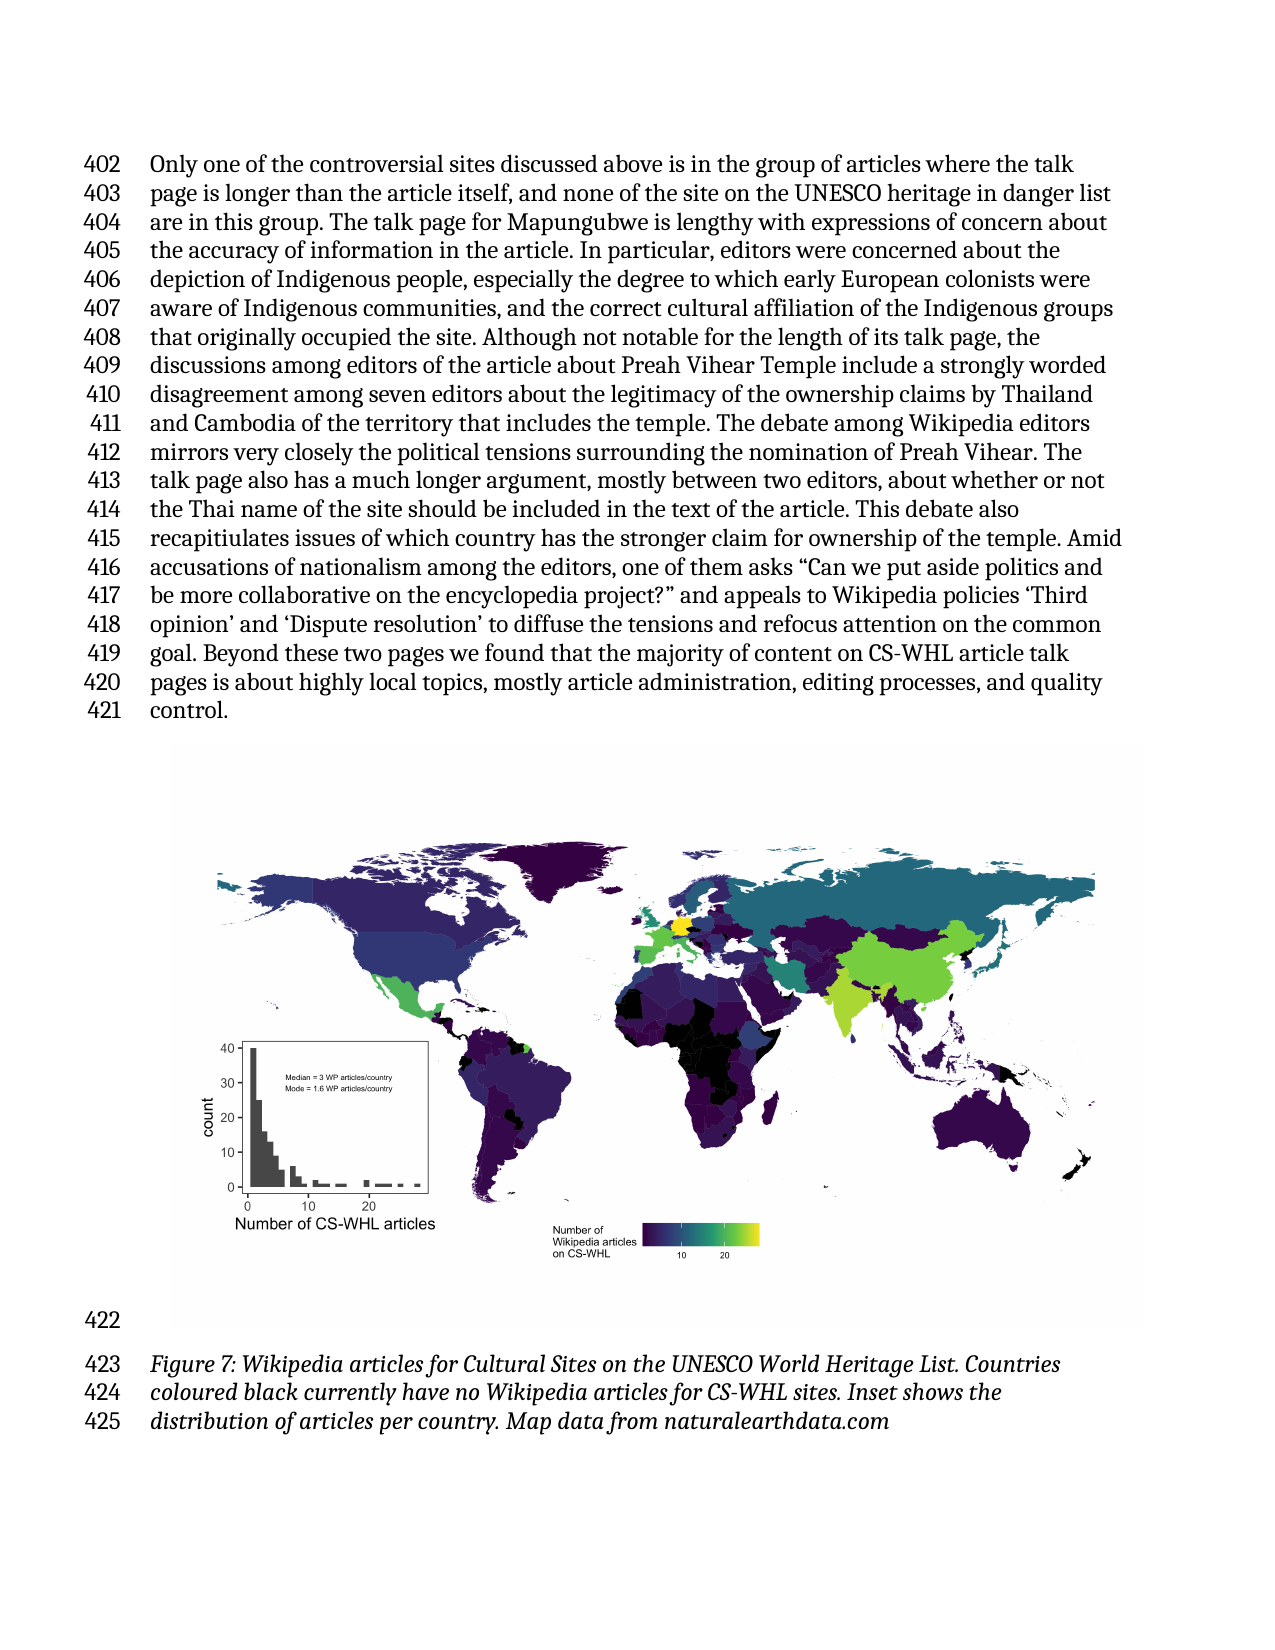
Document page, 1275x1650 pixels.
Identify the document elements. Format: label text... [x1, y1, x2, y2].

picture [168, 743, 1144, 1329]
text Figure 7: Wikipedia articles for Cultural Sites on the UNESCO World Heritage List. Countries coloured black currently have no Wikipedia articles for CS-WHL sites. Inset shows the distribution of articles per country. Map data from naturalearthdata.com [150, 1349, 1125, 1436]
text Only one of the controversial sites discussed above is in the group of articles where the talk page is longer than the article itself, and none of the site on the UNESCO heritage in danger list are in this group. The talk page for Mapungubwe is lengthy with expressions of concern about the accuracy of information in the article. In particular, editors were concerned about the depiction of Indigenous people, especially the degree to which early European colonists were aware of Indigenous communities, and the correct cultural affiliation of the Indigenous groups that originally occupied the site. Although not notable for the length of its talk page, the discussions among editors of the article about Preah Vihear Temple include a strongly worded disagreement among seven editors about the legitimacy of the ownership claims by Thailand and Cambodia of the territory that includes the temple. The debate among Wikipedia editors mirrors very closely the political tensions surrounding the nomination of Preah Vihear. The talk page also has a much longer argument, mostly between two editors, about whether or not the Thai name of the site should be included in the text of the article. This debate also recapitiulates issues of which country has the stronger claim for ownership of the temple. Amid accusations of nationalism among the editors, one of them asks “Can we put aside politics and be more collaborative on the encyclopedia project?” and appeals to Wikipedia policies ‘Third opinion’ and ‘Dispute resolution’ to diffuse the tensions and refocus attention on the common goal. Beyond these two pages we found that the majority of content on CS-WHL article talk pages is about highly local topics, mostly article administration, editing processes, and quality control. [150, 150, 1125, 725]
